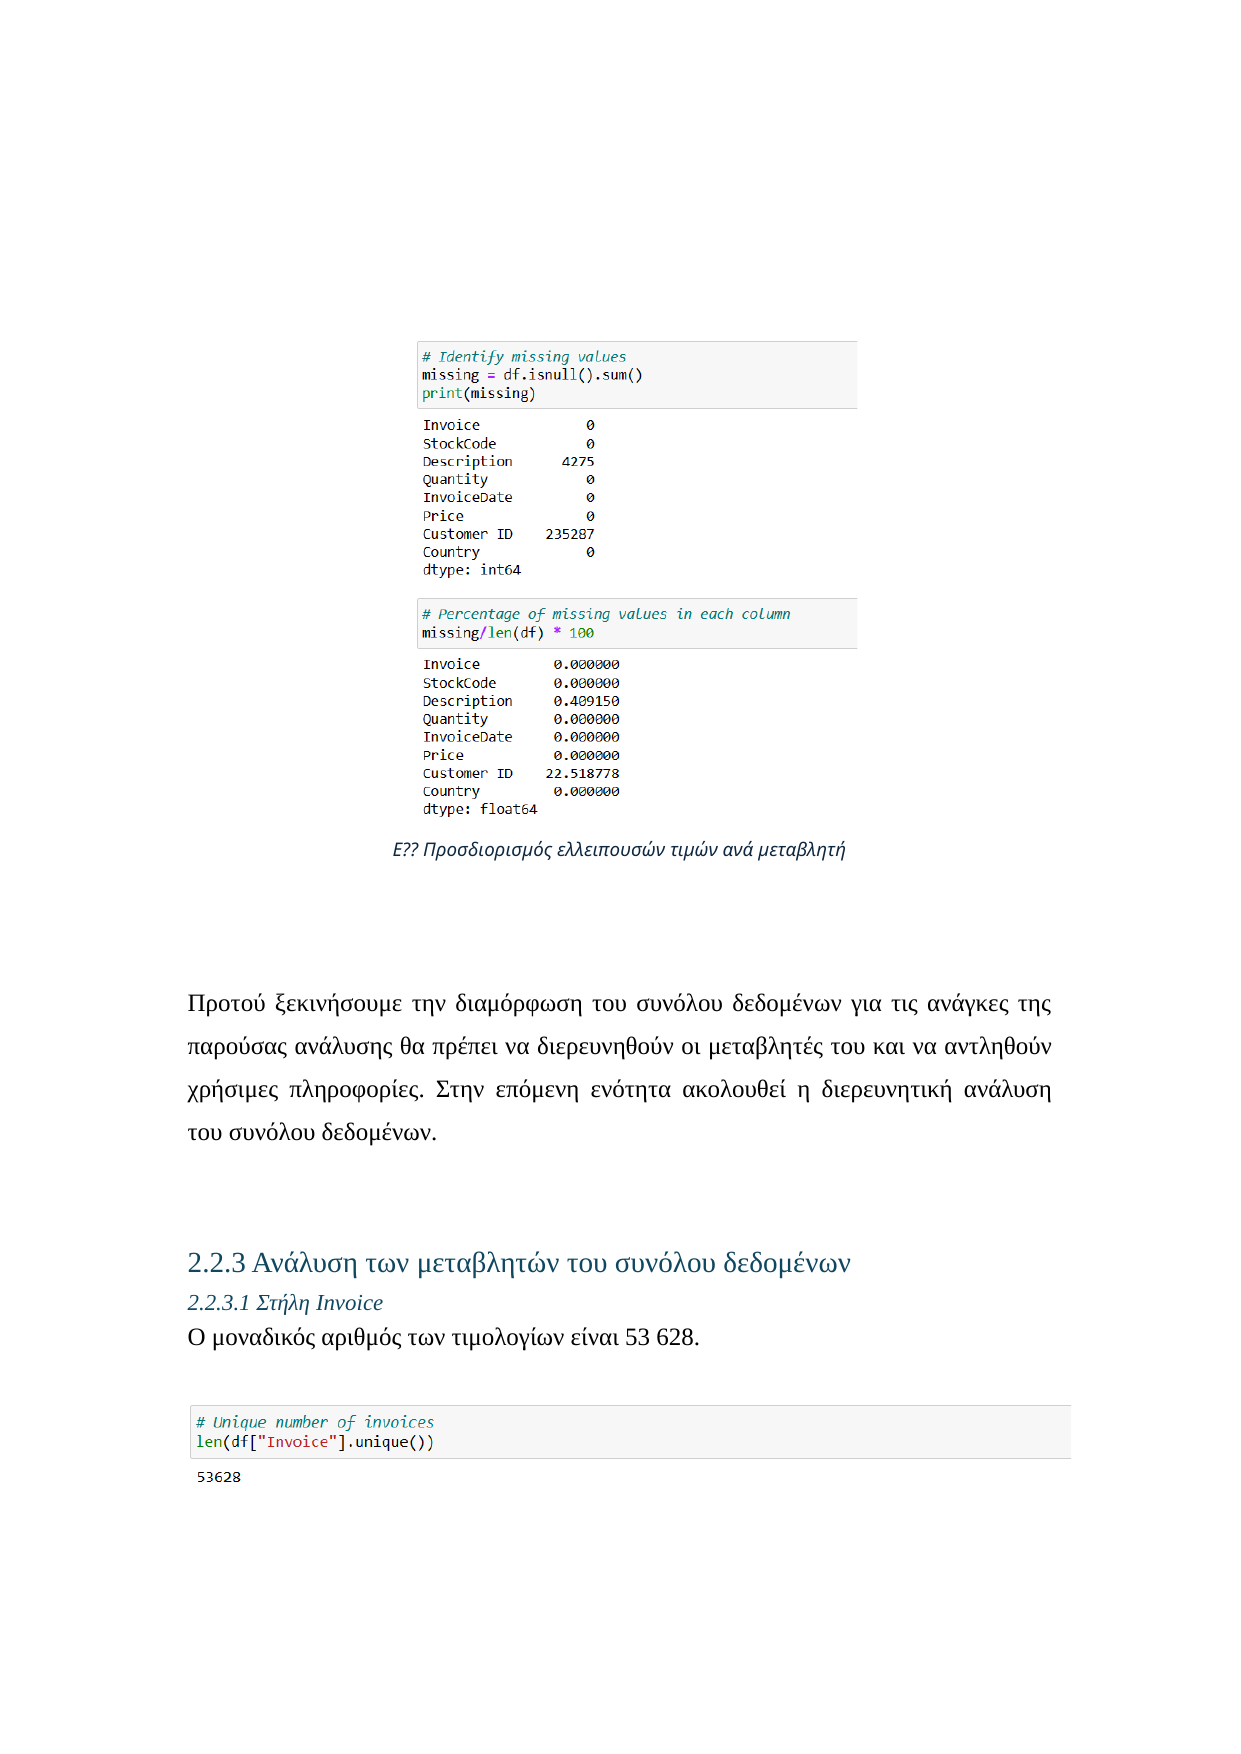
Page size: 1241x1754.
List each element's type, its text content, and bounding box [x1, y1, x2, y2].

subtitle 2.2.3 Ανάλυση των μεταβλητών του συνόλου δεδομένων [187, 1245, 1053, 1278]
text Προτού ξεκινήσουμε την διαμόρφωση του συνόλου δεδομένων για τις ανάγκες της παρούσας ανάλυσης θα πρέπει να διερευνηθούν οι μεταβλητές του και να αντληθούν χρήσιμες πληροφορίες. Στην επόμενη ενότητα ακολουθεί η διερευνητική ανάλυση του συνόλου δεδομένων. [187, 988, 1053, 1146]
text Ο μοναδικός αριθμός των τιμολογίων είναι 53 628. [187, 1322, 1053, 1351]
picture [413, 339, 858, 821]
subtitle 2.2.3.1 Στήλη Invoice [187, 1289, 1053, 1316]
picture [187, 1402, 1072, 1506]
